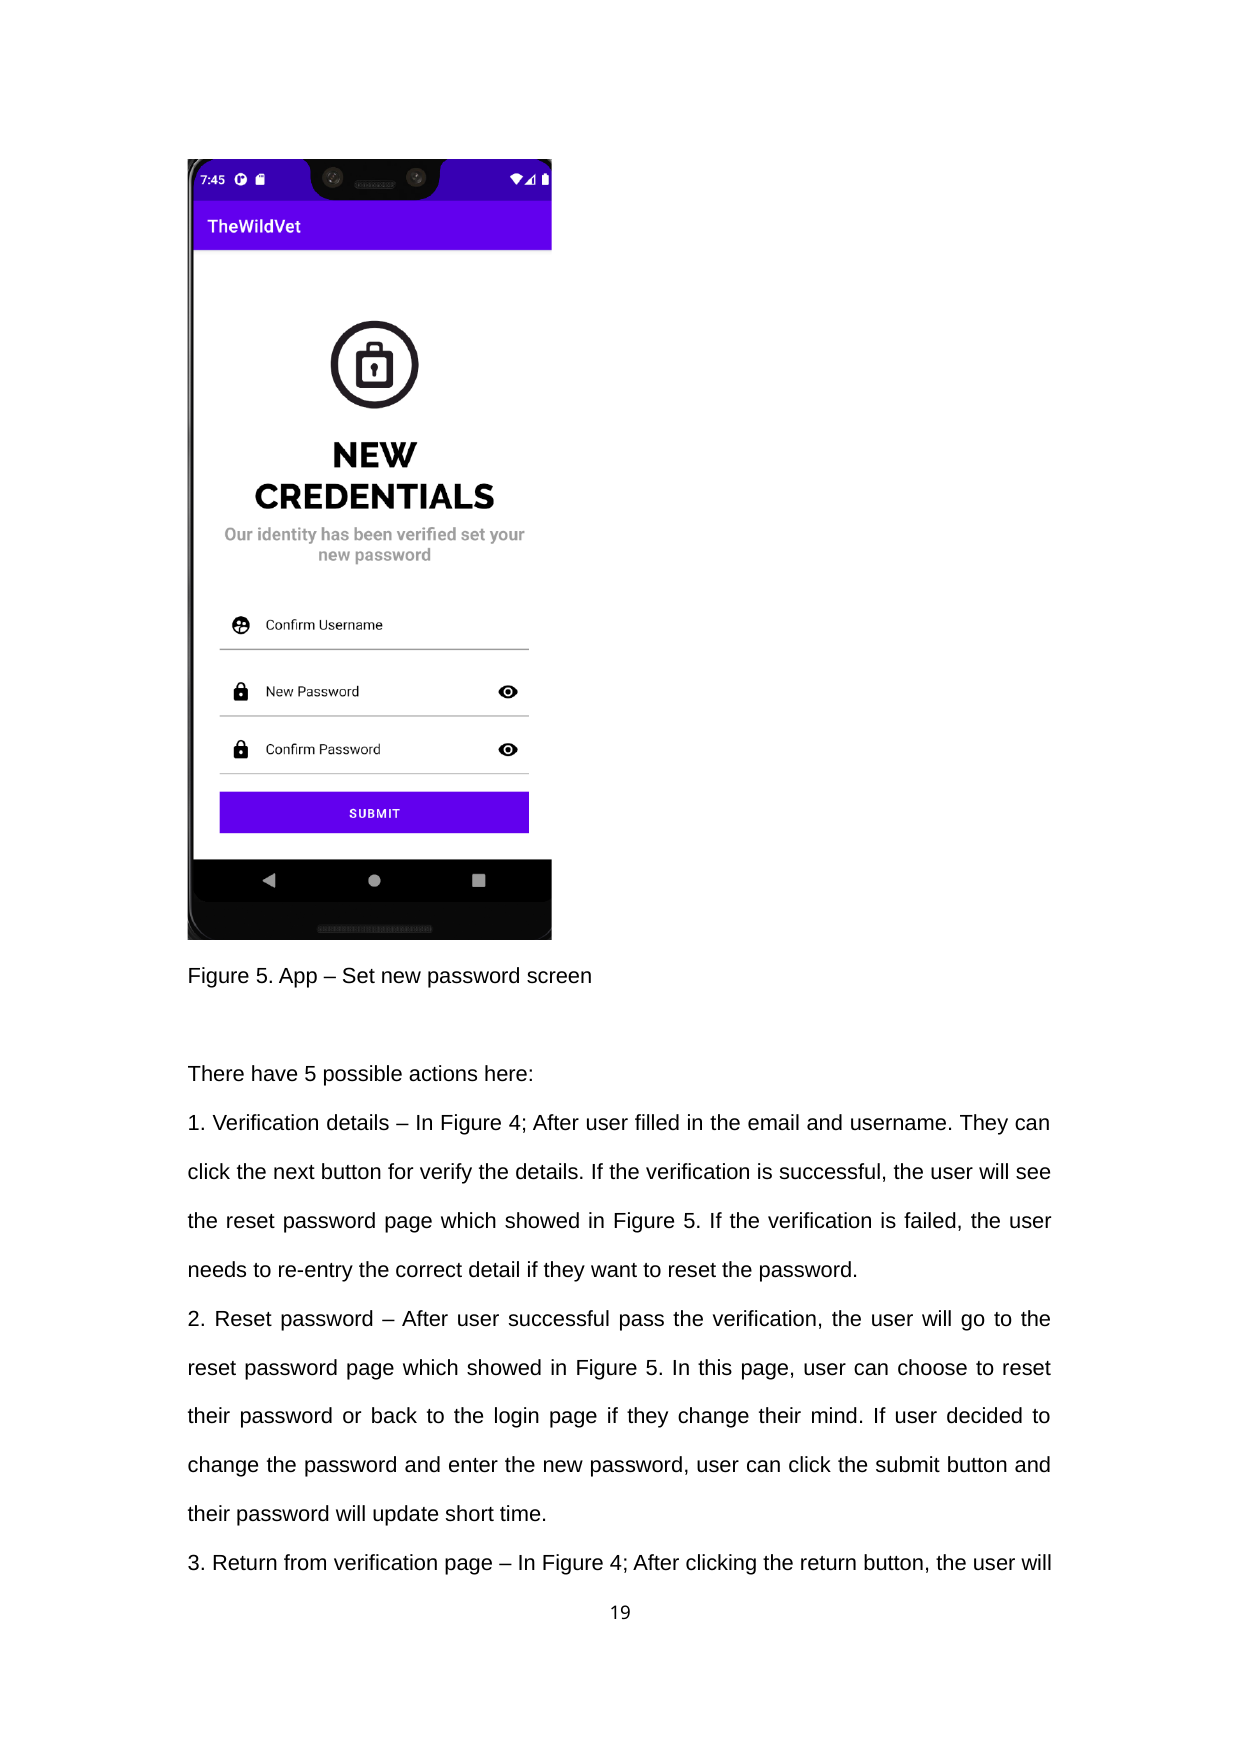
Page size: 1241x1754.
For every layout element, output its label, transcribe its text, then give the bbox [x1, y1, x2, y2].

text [187, 1546, 1053, 1579]
text Figure 5. App – Set new password screen [187, 959, 1053, 991]
picture [187, 159, 552, 940]
text 2. Reset password – After user successful pass the verification, the user will go to the reset password page which showed in Figure 5. In this page, user can choose to reset their password or back to the login page if they change their mind. If user decided to change the password and enter the new password, user can click the submit button and their password will update short time. [187, 1302, 1053, 1530]
text There have 5 possible actions here: [187, 1057, 1053, 1090]
text 1. Verification details – In Figure 4; After user filled in the email and username. They can click the next button for verify the details. If the verification is successful, the user will see the reset password page which showed in Figure 5. If the verification is failed, the user needs to re-entry the correct detail if they want to reset the password. [187, 1107, 1053, 1285]
